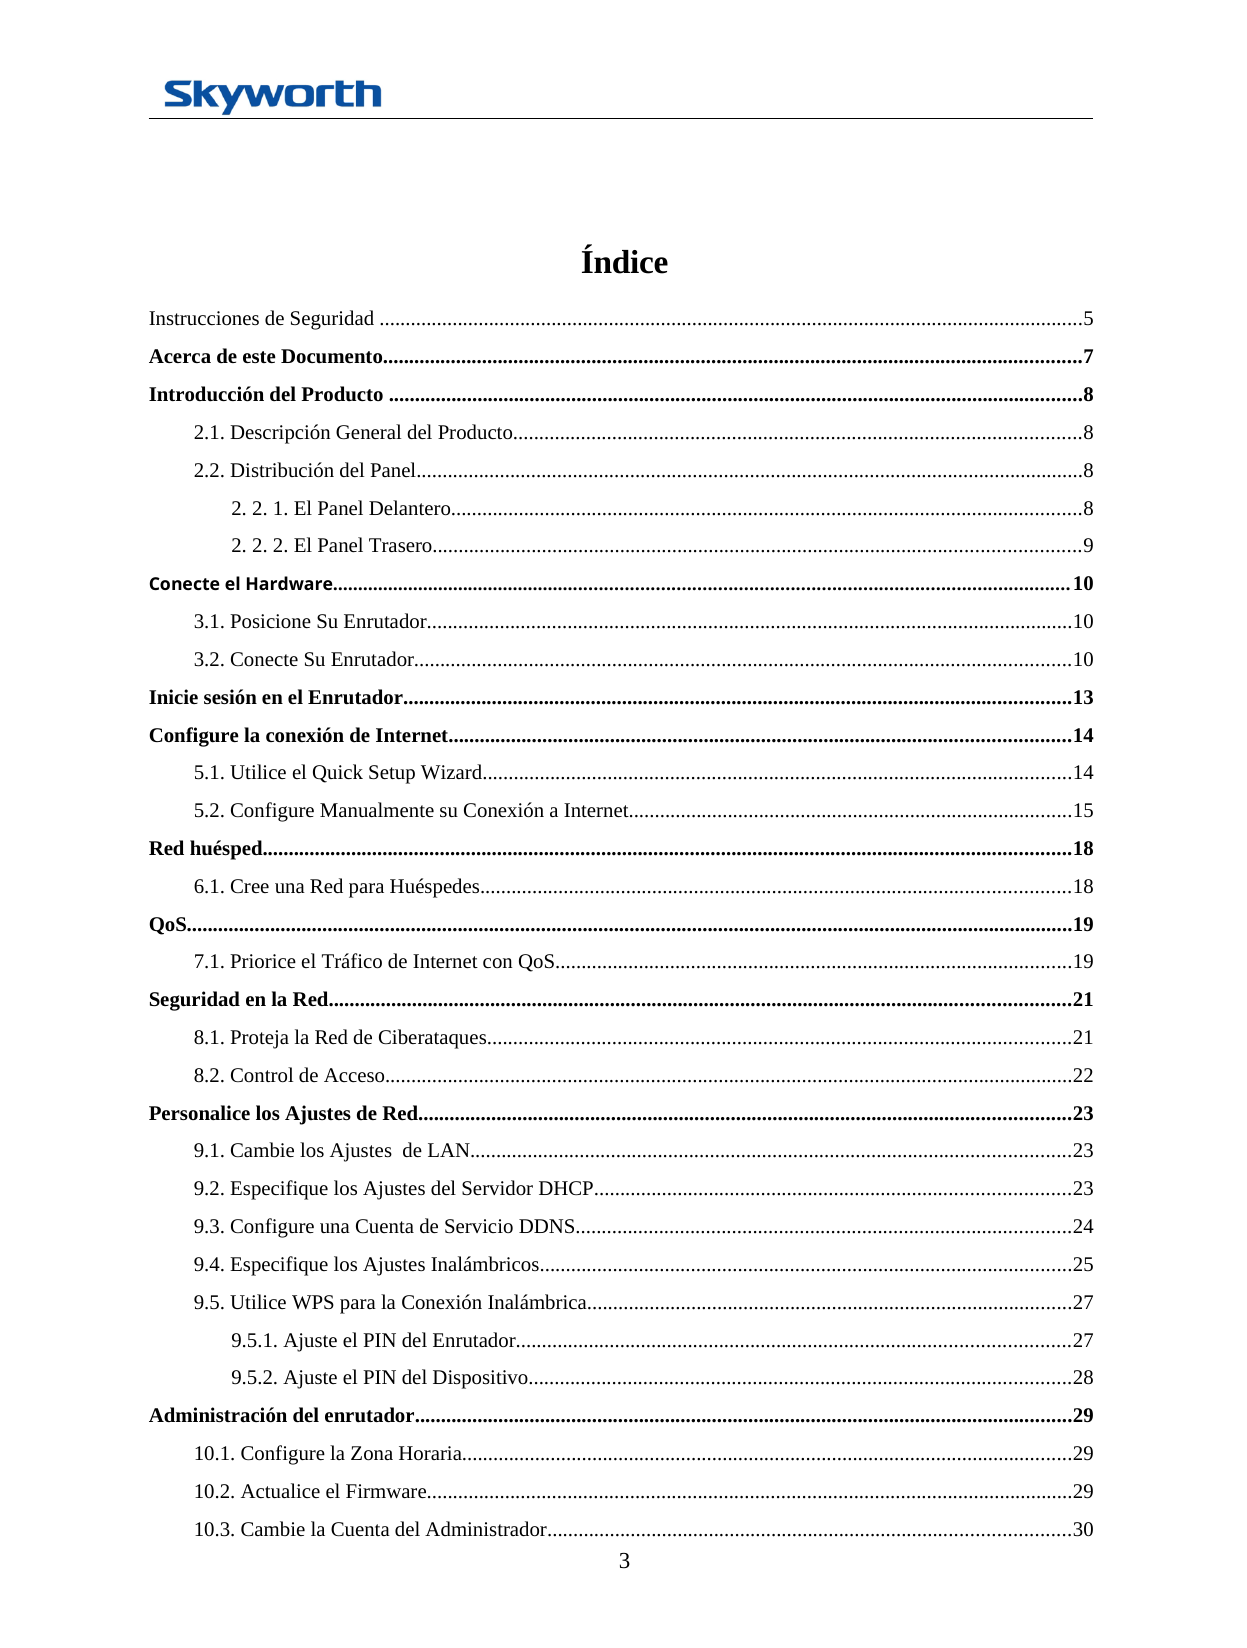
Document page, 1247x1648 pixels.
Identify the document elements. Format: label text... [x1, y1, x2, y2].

text 9.4. Especifique los Ajustes Inalámbricos 25 [193, 1251, 1101, 1276]
text Instrucciones de Seguridad 5 [148, 306, 1101, 331]
text 9.5. Utilice WPS para la Conexión Inalámbrica 27 [193, 1289, 1101, 1314]
text 2.1. Descripción General del Producto 8 [193, 419, 1101, 444]
text QoS 19 [148, 911, 1101, 936]
text 6.1. Cree una Red para Huéspedes 18 [193, 873, 1101, 898]
text 9.2. Especifique los Ajustes del Servidor DHCP 23 [193, 1176, 1101, 1201]
text 5.1. Utilice el Quick Setup Wizard 14 [193, 760, 1101, 785]
text Personalice los Ajustes de Red 23 [148, 1100, 1101, 1125]
text Introducción del Producto 8 [148, 381, 1101, 406]
text Red huésped 18 [148, 835, 1101, 860]
text Administración del enrutador 29 [148, 1403, 1101, 1428]
text 9.5.2. Ajuste el PIN del Dispositivo 28 [231, 1365, 1101, 1390]
text Conecte el Hardware 10 [148, 570, 1101, 596]
text 10.3. Cambie la Cuenta del Administrador 30 [193, 1516, 1101, 1541]
text Índice [148, 243, 1101, 281]
text 3.1. Posicione Su Enrutador 10 [193, 609, 1101, 634]
text 5.2. Configure Manualmente su Conexión a Internet 15 [193, 798, 1101, 823]
text 2. 2. 1. El Panel Delantero 8 [231, 495, 1101, 520]
text 10.1. Configure la Zona Horaria 29 [193, 1440, 1101, 1465]
text 3.2. Conecte Su Enrutador 10 [193, 646, 1101, 671]
text 8.2. Control de Acceso 22 [193, 1062, 1101, 1087]
text 8.1. Proteja la Red de Ciberataques 21 [193, 1025, 1101, 1050]
text Configure la conexión de Internet 14 [148, 722, 1101, 747]
text Acerca de este Documento 7 [148, 343, 1101, 368]
text Seguridad en la Red 21 [148, 987, 1101, 1012]
text 10.2. Actualice el Firmware 29 [193, 1478, 1101, 1503]
text 2. 2. 2. El Panel Trasero 9 [231, 533, 1101, 558]
text 9.1. Cambie los Ajustes de LAN 23 [193, 1138, 1101, 1163]
text 7.1. Priorice el Tráfico de Internet con QoS 19 [193, 949, 1101, 974]
text 9.5.1. Ajuste el PIN del Enrutador 27 [231, 1327, 1101, 1352]
text 9.3. Configure una Cuenta de Servicio DDNS 24 [193, 1214, 1101, 1239]
text Inicie sesión en el Enrutador 13 [148, 684, 1101, 709]
text 2.2. Distribución del Panel 8 [193, 457, 1101, 482]
